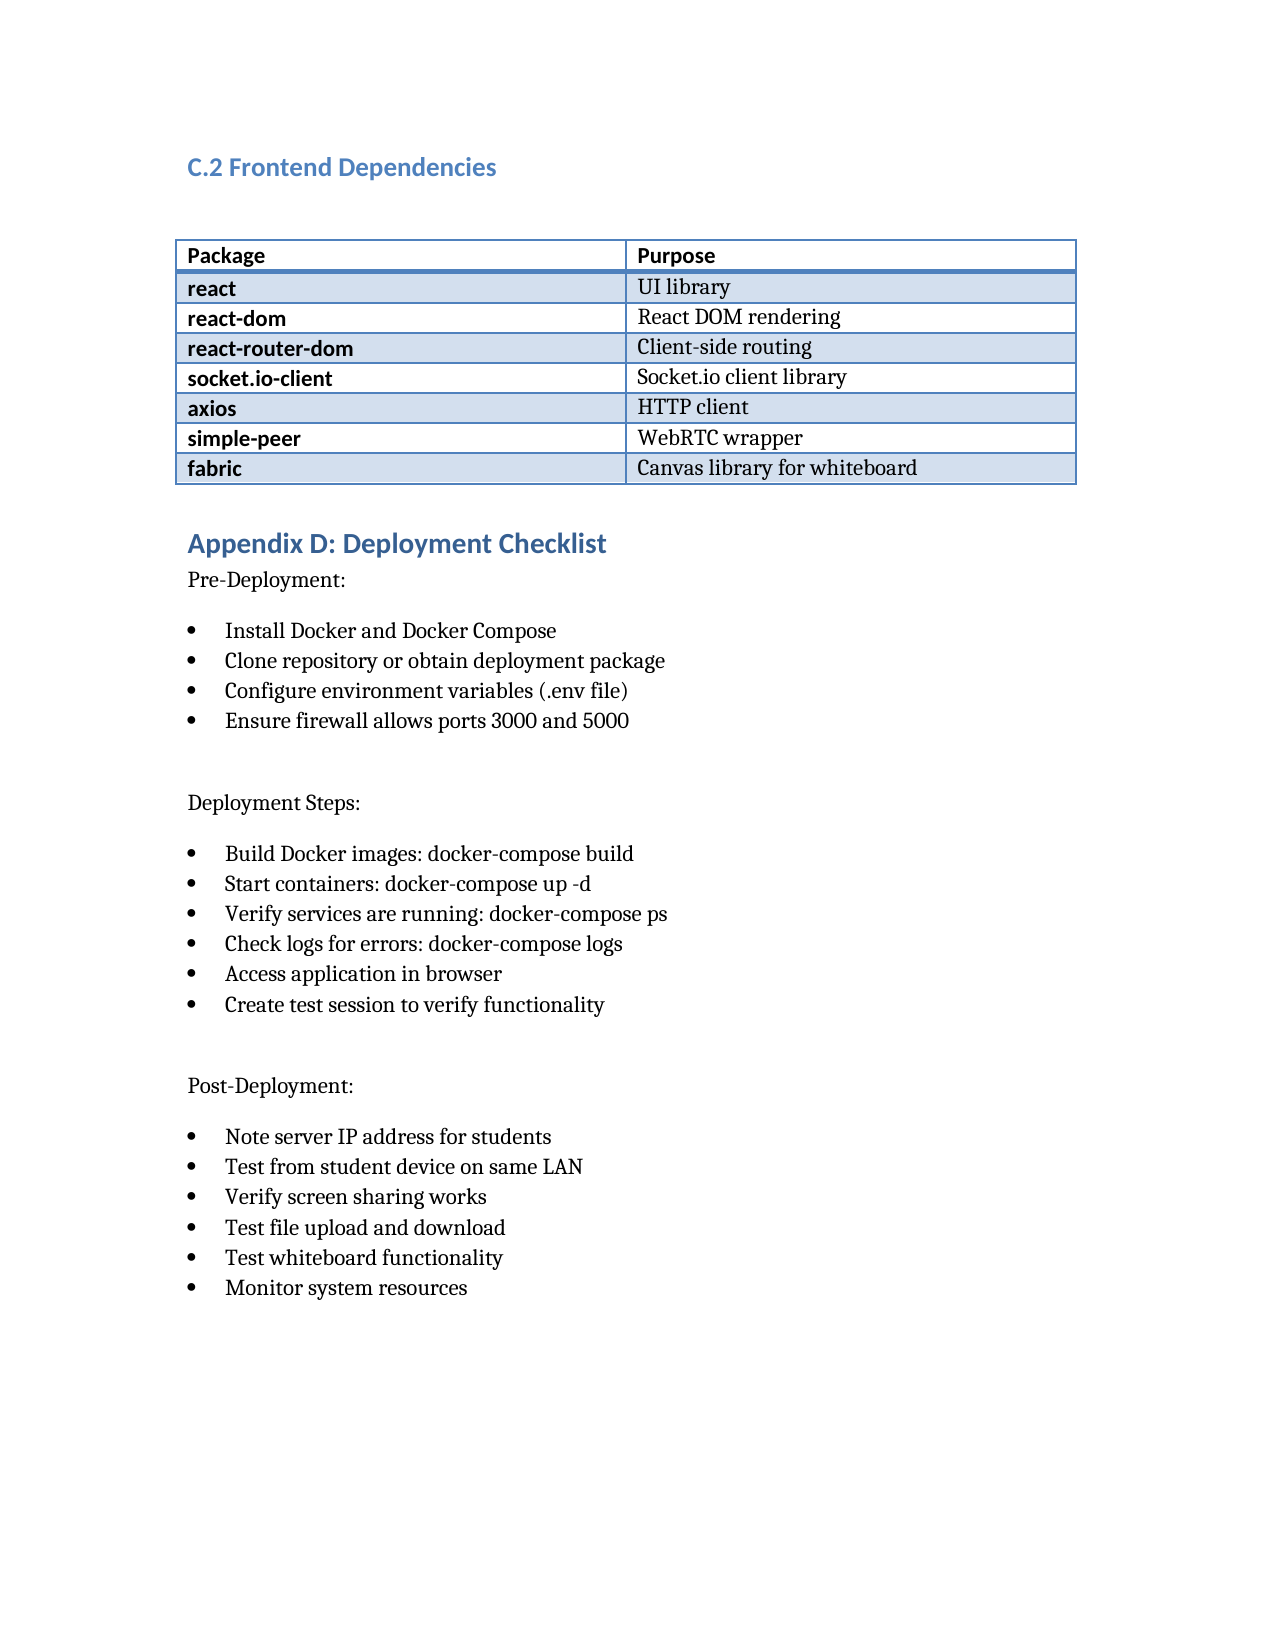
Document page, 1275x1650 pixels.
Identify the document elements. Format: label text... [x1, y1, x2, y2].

list Test whiteboard functionality [187, 1244, 1087, 1271]
list Monitor system resources [187, 1275, 1087, 1301]
list Create test session to verify functionality [187, 991, 1087, 1018]
table_cell react-router-dom [177, 334, 625, 362]
list Verify screen sharing works [187, 1184, 1087, 1210]
list Clone repository or obtain deployment package [187, 648, 1087, 674]
table_header Package [177, 241, 625, 269]
text Deployment Steps: [187, 759, 1087, 816]
table_cell HTTP client [627, 394, 1075, 422]
list Build Docker images: docker-compose build [187, 840, 1087, 867]
list Check logs for errors: docker-compose logs [187, 931, 1087, 957]
list Start containers: docker-compose up -d [187, 871, 1087, 897]
text Post-Deployment: [187, 1042, 1087, 1099]
table_cell react [177, 274, 625, 302]
table_cell UI library [627, 274, 1075, 302]
list Test file upload and download [187, 1214, 1087, 1241]
subtitle C.2 Frontend Dependencies [187, 150, 1087, 183]
table_header Purpose [627, 241, 1075, 269]
list Note server IP address for students [187, 1124, 1087, 1150]
table_cell socket.io-client [177, 364, 625, 392]
table_cell React DOM rendering [627, 304, 1075, 332]
table_cell axios [177, 394, 625, 422]
text Pre-Deployment: [187, 566, 1087, 593]
table_cell WebRTC wrapper [627, 424, 1075, 452]
list Configure environment variables (.env file) [187, 678, 1087, 704]
table_cell Socket.io client library [627, 364, 1075, 392]
table_cell react-dom [177, 304, 625, 332]
table_cell simple-peer [177, 424, 625, 452]
list Test from student device on same LAN [187, 1154, 1087, 1180]
table_cell Client-side routing [627, 334, 1075, 362]
subtitle Appendix D: Deployment Checklist [187, 525, 1087, 561]
table_cell fabric [177, 454, 625, 482]
list Verify services are running: docker-compose ps [187, 901, 1087, 927]
table_cell Canvas library for whiteboard [627, 454, 1075, 482]
list Ensure firewall allows ports 3000 and 5000 [187, 708, 1087, 734]
list Access application in browser [187, 961, 1087, 987]
list Install Docker and Docker Compose [187, 617, 1087, 644]
